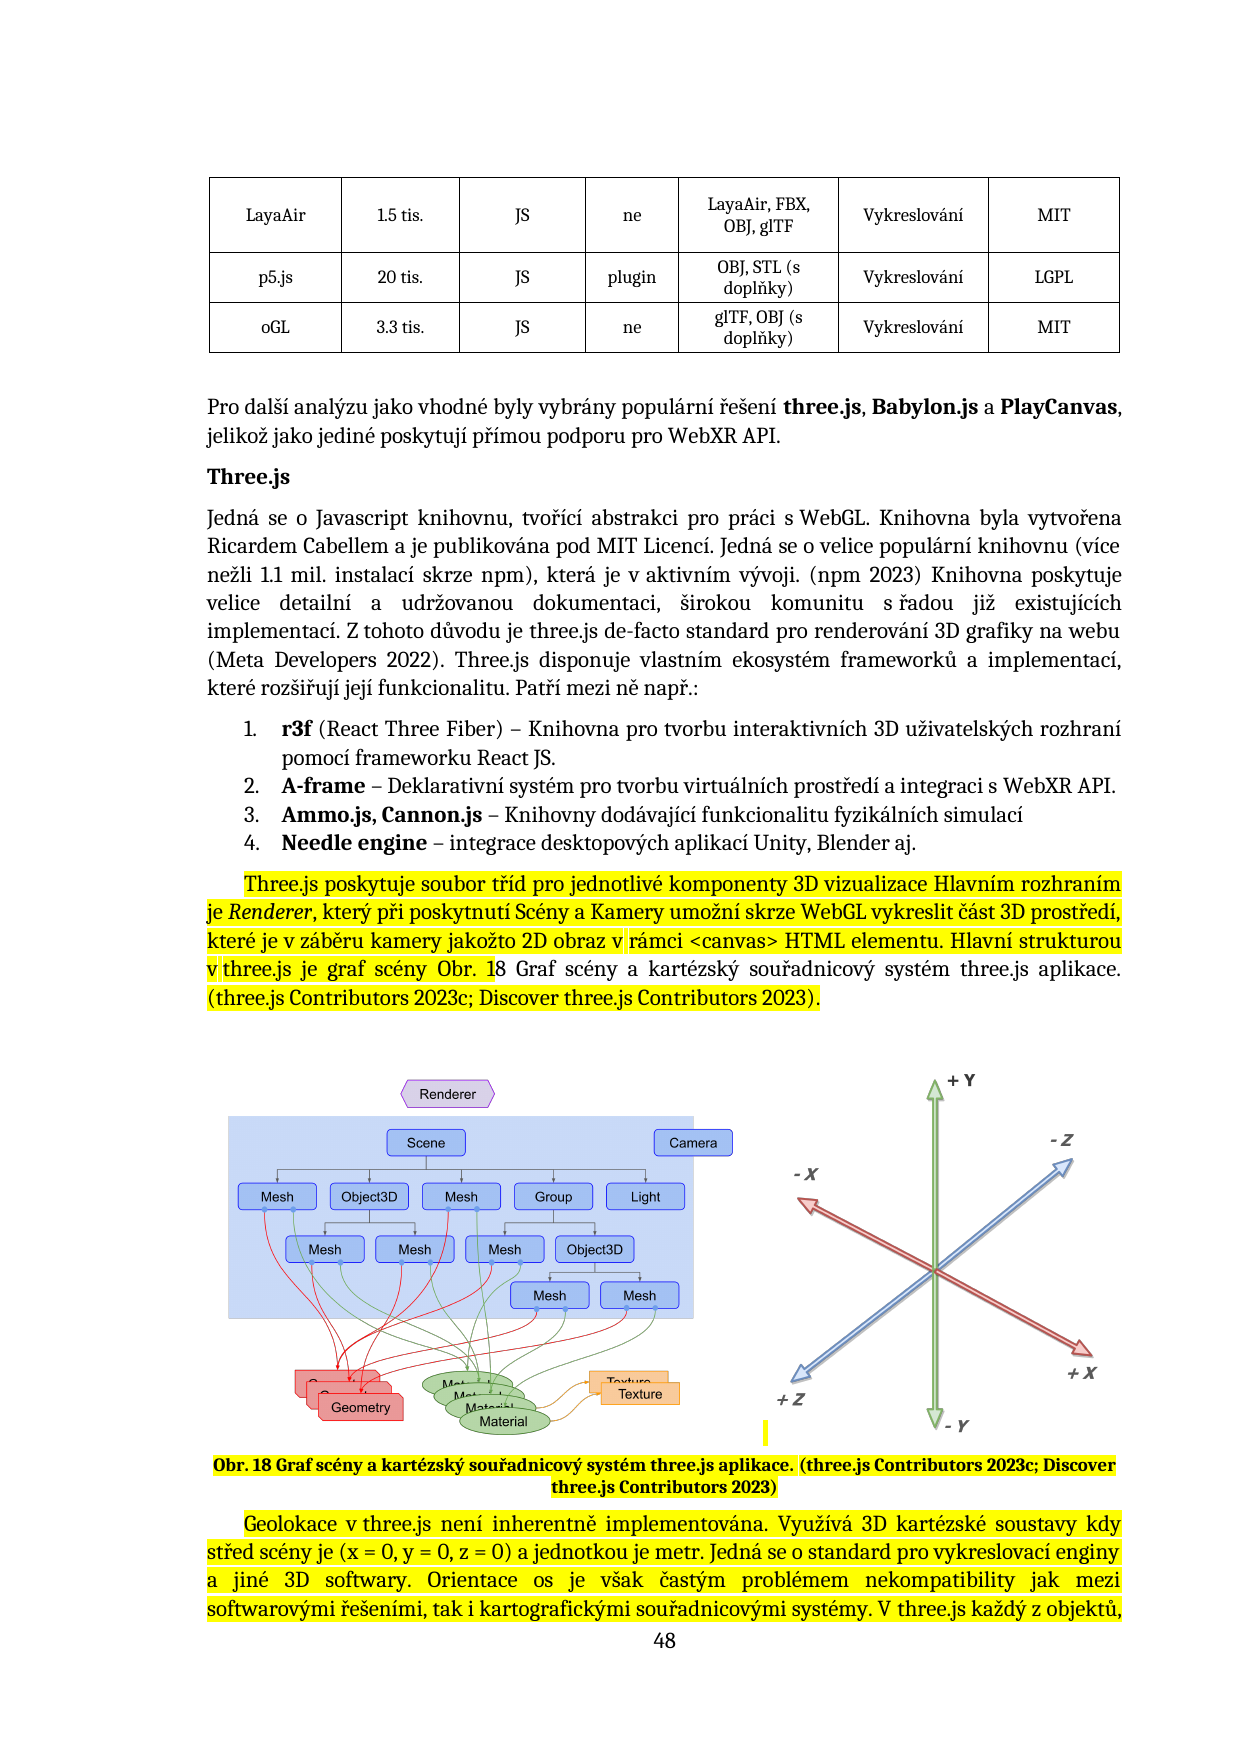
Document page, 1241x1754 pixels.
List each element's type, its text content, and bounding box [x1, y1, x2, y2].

table_cell JS [460, 178, 585, 252]
picture [768, 1066, 1101, 1441]
table_cell 20 tis. [342, 253, 459, 302]
table_cell MIT [989, 303, 1119, 352]
table_cell ne [586, 178, 678, 252]
table_cell 3.3 tis. [342, 303, 459, 352]
list A-frame – Deklarativní systém pro tvorbu virtuálních prostředí a integraci s WebXR API. [244, 773, 1122, 799]
table_cell oGL [210, 303, 341, 352]
table_cell OBJ, STL (s doplňky) [679, 253, 838, 302]
table_cell JS [460, 253, 585, 302]
table_cell Vykreslování [839, 303, 988, 352]
picture [206, 1070, 763, 1441]
table_cell LGPL [989, 253, 1119, 302]
text Three.js [207, 463, 1122, 490]
table_cell MIT [989, 178, 1119, 252]
table_cell glTF, OBJ (s doplňky) [679, 303, 838, 352]
table_cell LayaAir [210, 178, 341, 252]
table_cell p5.js [210, 253, 341, 302]
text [207, 1510, 1122, 1539]
table_cell ne [586, 303, 678, 352]
table_cell LayaAir, FBX, OBJ, glTF [679, 178, 838, 252]
list Ammo.js, Cannon.js – Knihovny dodávající funkcionalitu fyzikálních simulací [244, 801, 1122, 828]
text Jedná se o Javascript knihovnu, tvořící abstrakci pro práci s WebGL. Knihovna byla vytvořena Ricardem Cabellem a je publikována pod MIT Licencí. Jedná se o velice populární knihovnu (více nežli 1.1 mil. instalací skrze npm), která je v aktivním vývoji. (npm 2023) Knihovna poskytuje velice detailní a udržovanou dokumentaci, širokou komunitu s řadou již existujících implementací. Z tohoto důvodu je three.js de-facto standard pro renderování 3D grafiky na webu (Meta Developers 2022). Three.js disponuje vlastním ekosystém frameworků a implementací, které rozšiřují její funkcionalitu. Patří mezi ně např.: [207, 504, 1122, 701]
text Pro další analýzu jako vhodné byly vybrány populární řešení three.js, Babylon.js a PlayCanvas, jelikož jako jediné poskytují přímou podporu pro WebXR API. [207, 394, 1122, 449]
list Needle engine – integrace desktopových aplikací Unity, Blender aj. [244, 830, 1122, 856]
text Obr. 18 Graf scény a kartézský souřadnicový systém three.js aplikace. (three.js Contributors 2023c; Discover three.js Contributors 2023) [207, 1455, 551, 1498]
table_cell JS [460, 303, 585, 352]
text Obr. 18 Graf scény a kartézský souřadnicový systém three.js aplikace. (three.js Contributors 2023c; Discover three.js Contributors 2023) [778, 1455, 1122, 1498]
table_cell Vykreslování [839, 253, 988, 302]
list r3f (React Three Fiber) – Knihovna pro tvorbu interaktivních 3D uživatelských rozhraní pomocí frameworku React JS. [244, 716, 1122, 771]
table_cell Vykreslování [839, 178, 988, 252]
table_cell plugin [586, 253, 678, 302]
text Three.js poskytuje soubor tříd pro jednotlivé komponenty 3D vizualizace Hlavním rozhraním je Renderer, který při poskytnutí Scény a Kamery umožní skrze WebGL vykreslit část 3D prostředí, které je v záběru kamery jakožto 2D obraz v rámci <canvas> HTML elementu. Hlavní strukturou v three.js je graf scény Obr. 18 Graf scény a kartézský souřadnicový systém three.js aplikace. (three.js Contributors 2023c; Discover three.js Contributors 2023). [207, 926, 1122, 1011]
table_cell 1.5 tis. [342, 178, 459, 252]
